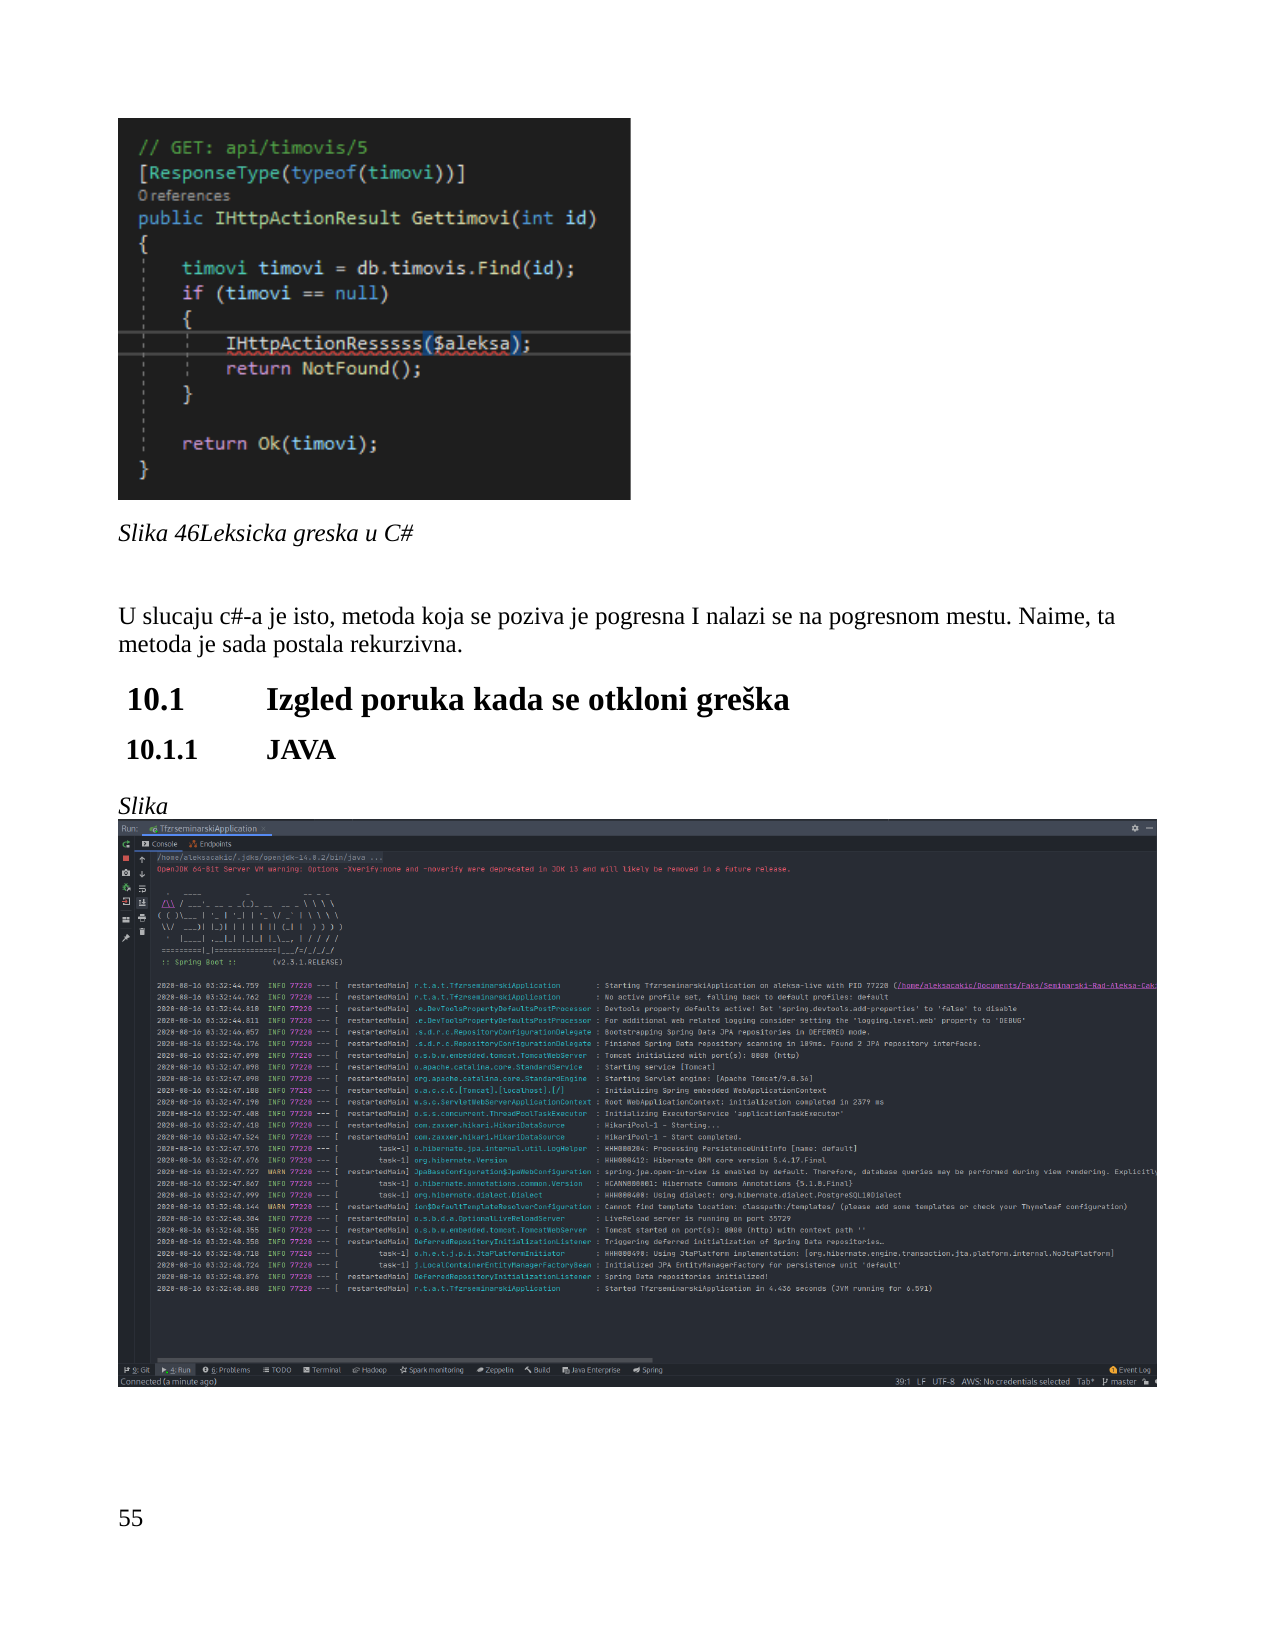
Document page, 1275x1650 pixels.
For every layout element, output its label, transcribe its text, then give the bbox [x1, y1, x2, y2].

subtitle Izgled poruka kada se otkloni greška [118, 679, 1157, 717]
subtitle JAVA [118, 732, 1157, 766]
picture [118, 819, 1157, 1387]
text U slucaju c#-a je isto, metoda koja se poziva je pogresna I nalazi se na pogresnom mestu. Naime, ta metoda je sada postala rekurzivna. [118, 601, 1157, 658]
picture [118, 118, 631, 500]
